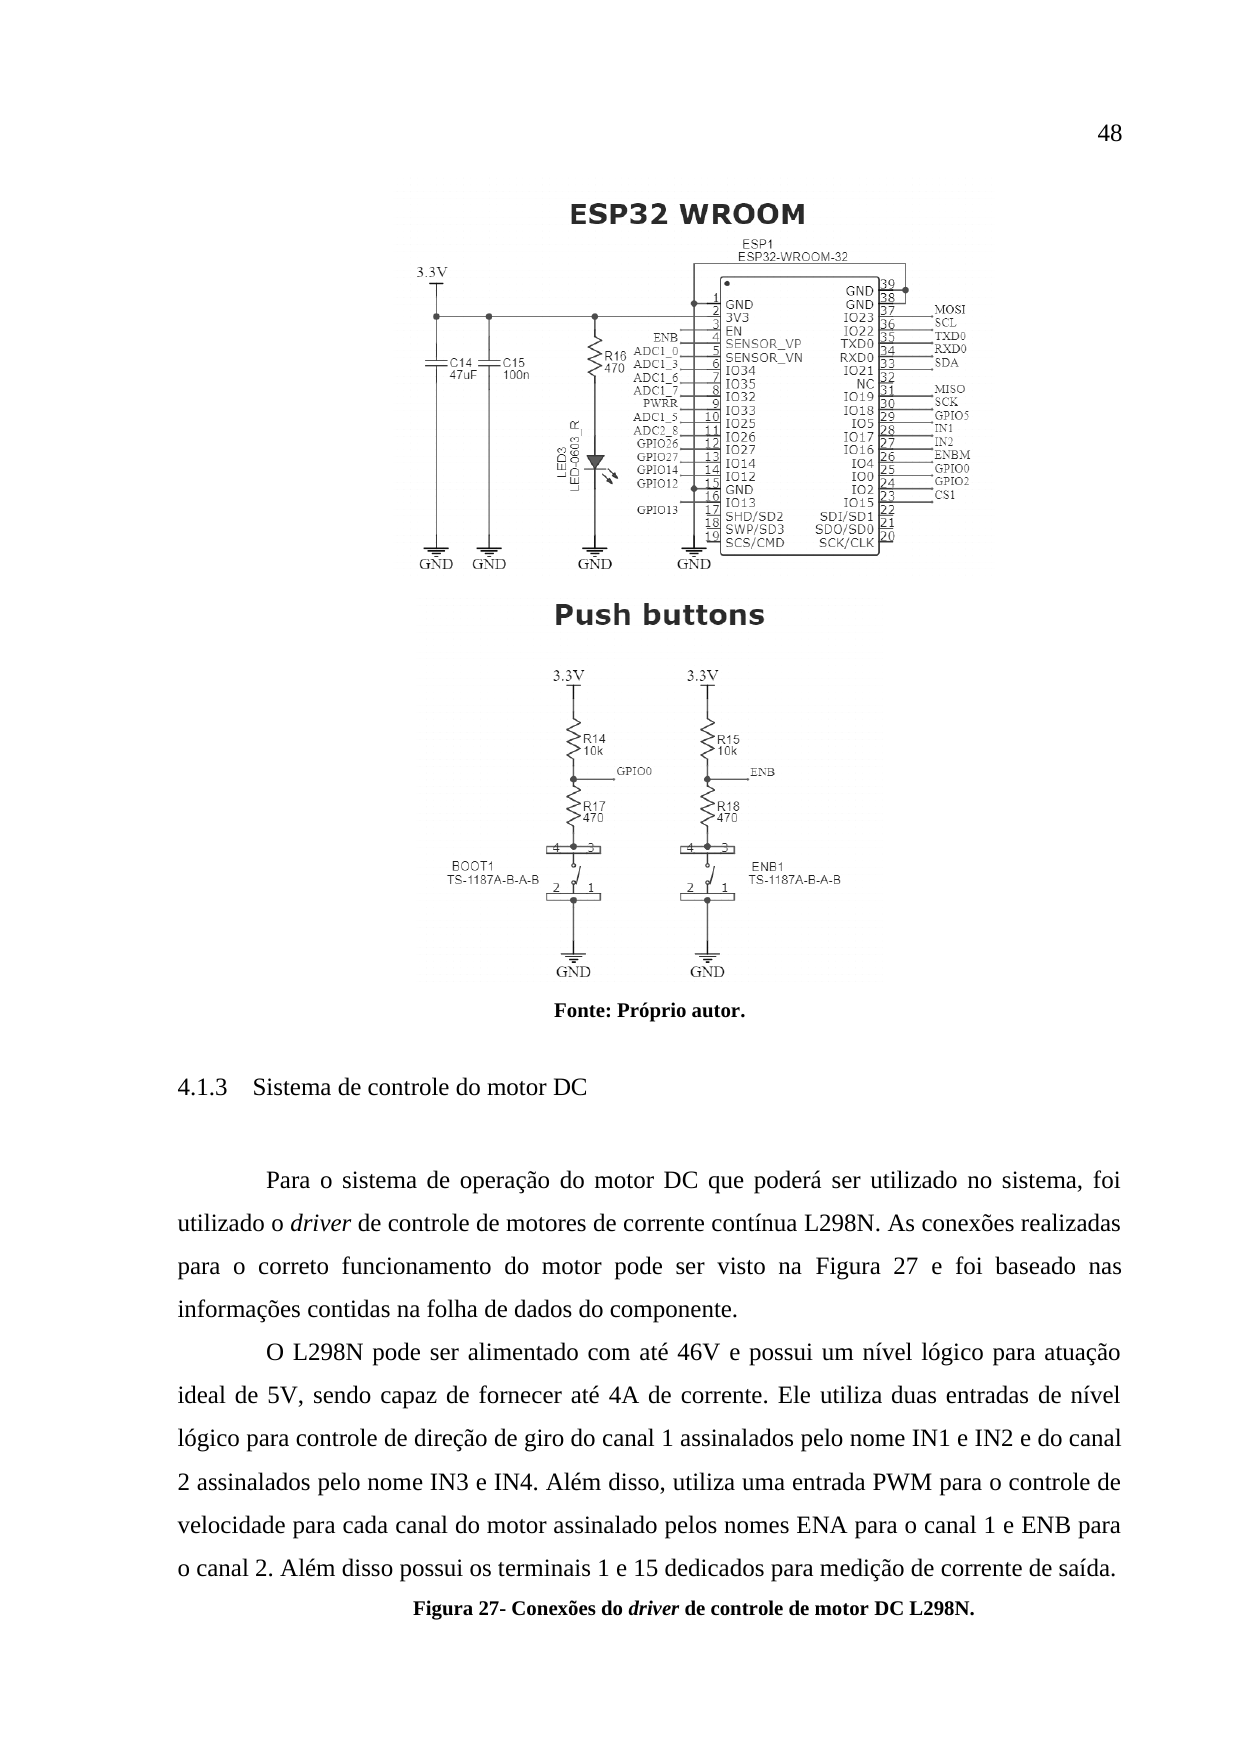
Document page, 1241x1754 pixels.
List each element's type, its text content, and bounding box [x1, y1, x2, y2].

text Para o sistema de operação do motor DC que poderá ser utilizado no sistema, foi utilizado o driver de controle de motores de corrente contínua L298N. As conexões realizadas para o correto funcionamento do motor pode ser visto na Figura 27 e foi baseado nas informações contidas na folha de dados do componente. [177, 1165, 1122, 1323]
text Fonte: Próprio autor. [177, 997, 1122, 1022]
text O L298N pode ser alimentado com até 46V e possui um nível lógico para atuação ideal de 5V, sendo capaz de fornecer até 4A de corrente. Ele utiliza duas entradas de nível lógico para controle de direção de giro do canal 1 assinalados pelo nome IN1 e IN2 e do canal 2 assinalados pelo nome IN3 e IN4. Além disso, utiliza uma entrada PWM para o controle de velocidade para cada canal do motor assinalado pelos nomes ENA para o canal 1 e ENB para o canal 2. Além disso possui os terminais 1 e 15 dedicados para medição de corrente de saída. [177, 1337, 1122, 1582]
text Figura 27- Conexões do driver de controle de motor DC L298N. [177, 1596, 1122, 1620]
subtitle Sistema de controle do motor DC [177, 1072, 1122, 1100]
